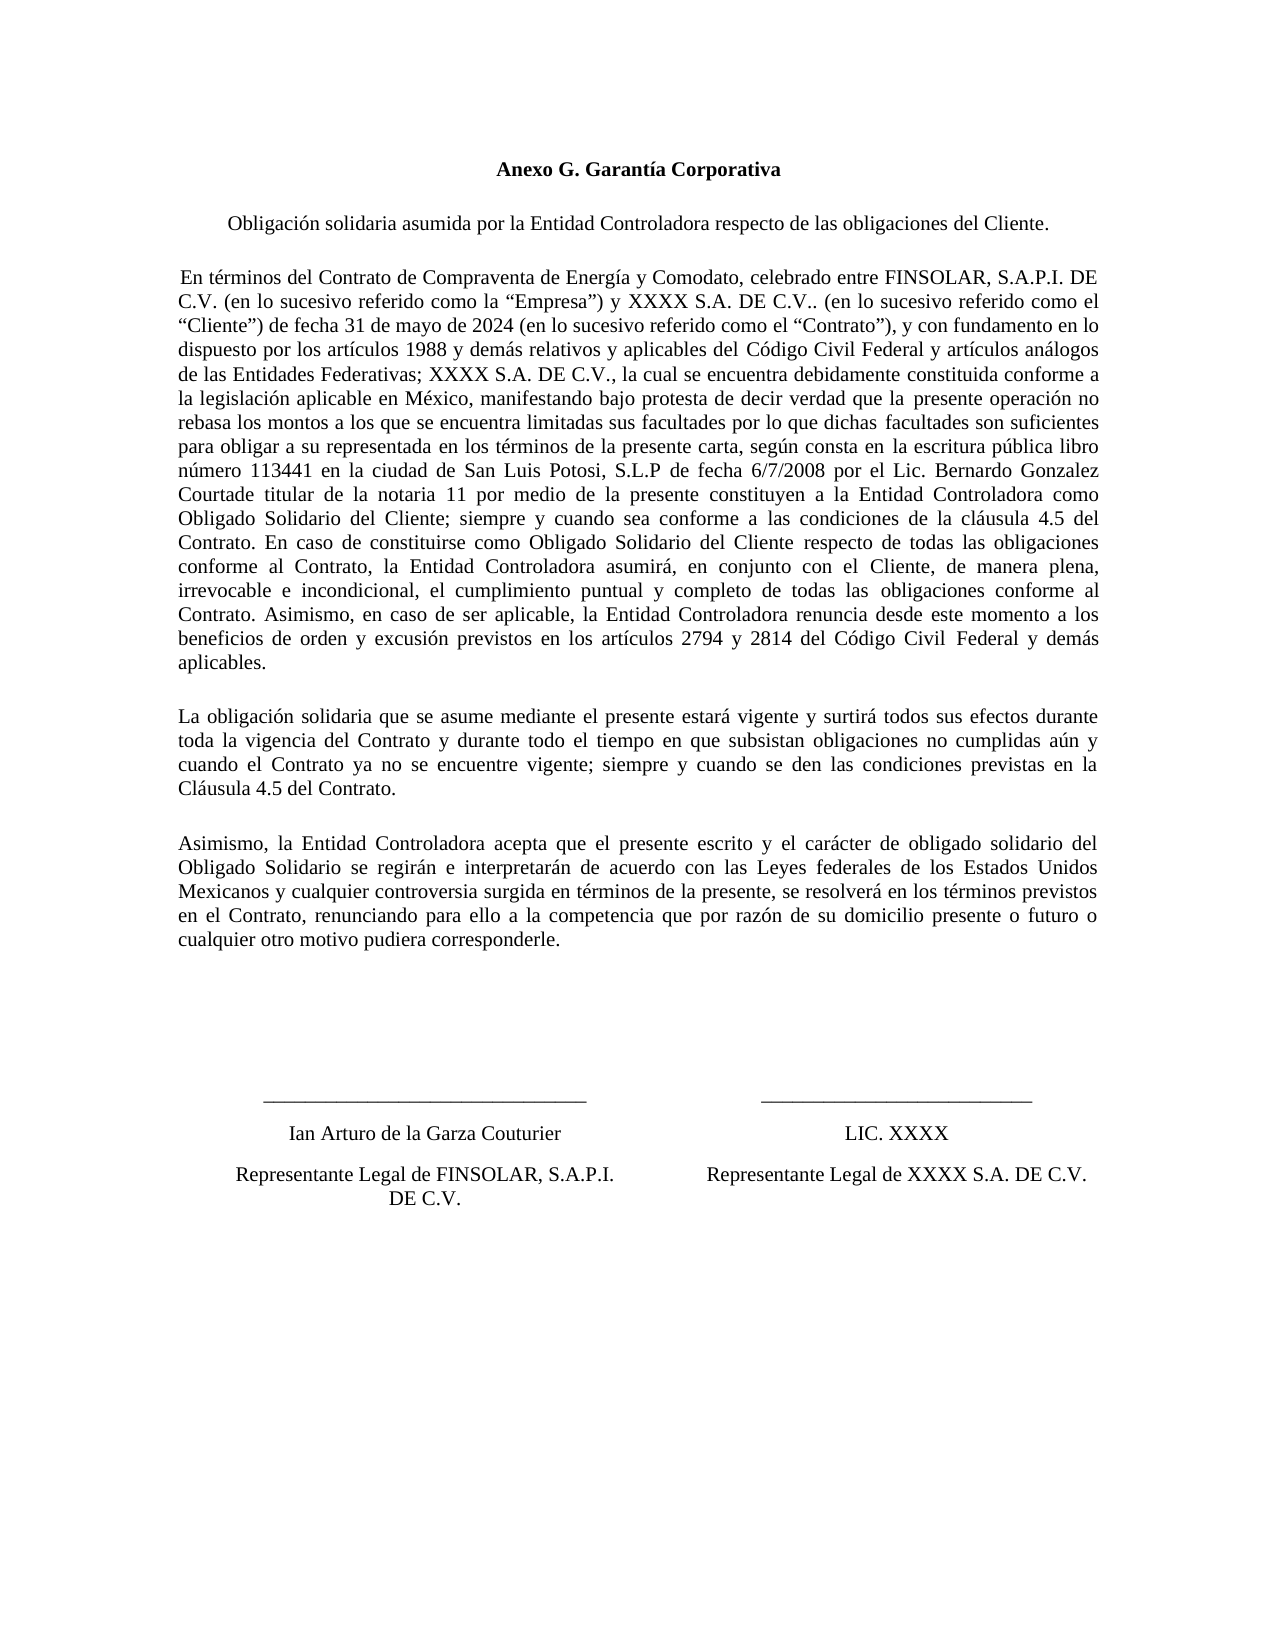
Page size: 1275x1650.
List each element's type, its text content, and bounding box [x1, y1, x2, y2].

text La obligación solidaria que se asume mediante el presente estará vigente y surtirá todos sus efectos durante toda la vigencia del Contrato y durante todo el tiempo en que subsistan obligaciones no cumplidas aún y cuando el Contrato ya no se encuentre vigente; siempre y cuando se den las condiciones previstas en la Cláusula 4.5 del Contrato. [178, 704, 1099, 800]
table_header _______________________________ [167, 999, 638, 1121]
text C.V. (en lo sucesivo referido como la “Empresa”) y XXXX S.A. DE C.V.. (en lo sucesivo referido como el “Cliente”) de fecha 31 de mayo de 2024 (en lo sucesivo referido como el “Contrato”), y con fundamento en lo dispuesto por los artículos 1988 y demás relativos y aplicables del Código Civil Federal y artículos análogos de las Entidades Federativas; XXXX S.A. DE C.V., la cual se encuentra debidamente constituida conforme a la legislación aplicable en México, manifestando bajo protesta de decir verdad que la presente operación no rebasa los montos a los que se encuentra limitadas sus facultades por lo que dichas facultades son suficientes para obligar a su representada en los términos de la presente carta, según consta en la escritura pública libro número 113441 en la ciudad de San Luis Potosi, S.L.P de fecha 6/7/2008 por el Lic. Bernardo Gonzalez Courtade titular de la notaria 11 por medio de la presente constituyen a la Entidad Controladora como Obligado Solidario del Cliente; siempre y cuando sea conforme a las condiciones de la cláusula 4.5 del Contrato. En caso de constituirse como Obligado Solidario del Cliente respecto de todas las obligaciones conforme al Contrato, la Entidad Controladora asumirá, en conjunto con el Cliente, de manera plena, irrevocable e incondicional, el cumplimiento puntual y completo de todas las obligaciones conforme al Contrato. Asimismo, en caso de ser aplicable, la Entidad Controladora renuncia desde este momento a los beneficios de orden y excusión previstos en los artículos 2794 y 2814 del Código Civil Federal y demás aplicables. [178, 289, 1099, 674]
table_cell LIC. XXXX Representante Legal de XXXX S.A. DE C.V. [639, 1121, 1110, 1284]
text Asimismo, la Entidad Controladora acepta que el presente escrito y el carácter de obligado solidario del Obligado Solidario se regirán e interpretarán de acuerdo con las Leyes federales de los Estados Unidos Mexicanos y cualquier controversia surgida en términos de la presente, se resolverá en los términos previstos en el Contrato, renunciando para ello a la competencia que por razón de su domicilio presente o futuro o cualquier otro motivo pudiera corresponderle. [178, 831, 1099, 951]
text En términos del Contrato de Compraventa de Energía y Comodato, celebrado entre FINSOLAR, S.A.P.I. DE [178, 265, 1099, 289]
table_header __________________________ [639, 999, 1110, 1121]
table_cell Ian Arturo de la Garza Couturier Representante Legal de FINSOLAR, S.A.P.I. DE C.V. [167, 1121, 638, 1284]
text Obligación solidaria asumida por la Entidad Controladora respecto de las obligaciones del Cliente. [177, 211, 1099, 235]
text Anexo G. Garantía Corporativa [167, 157, 1110, 181]
